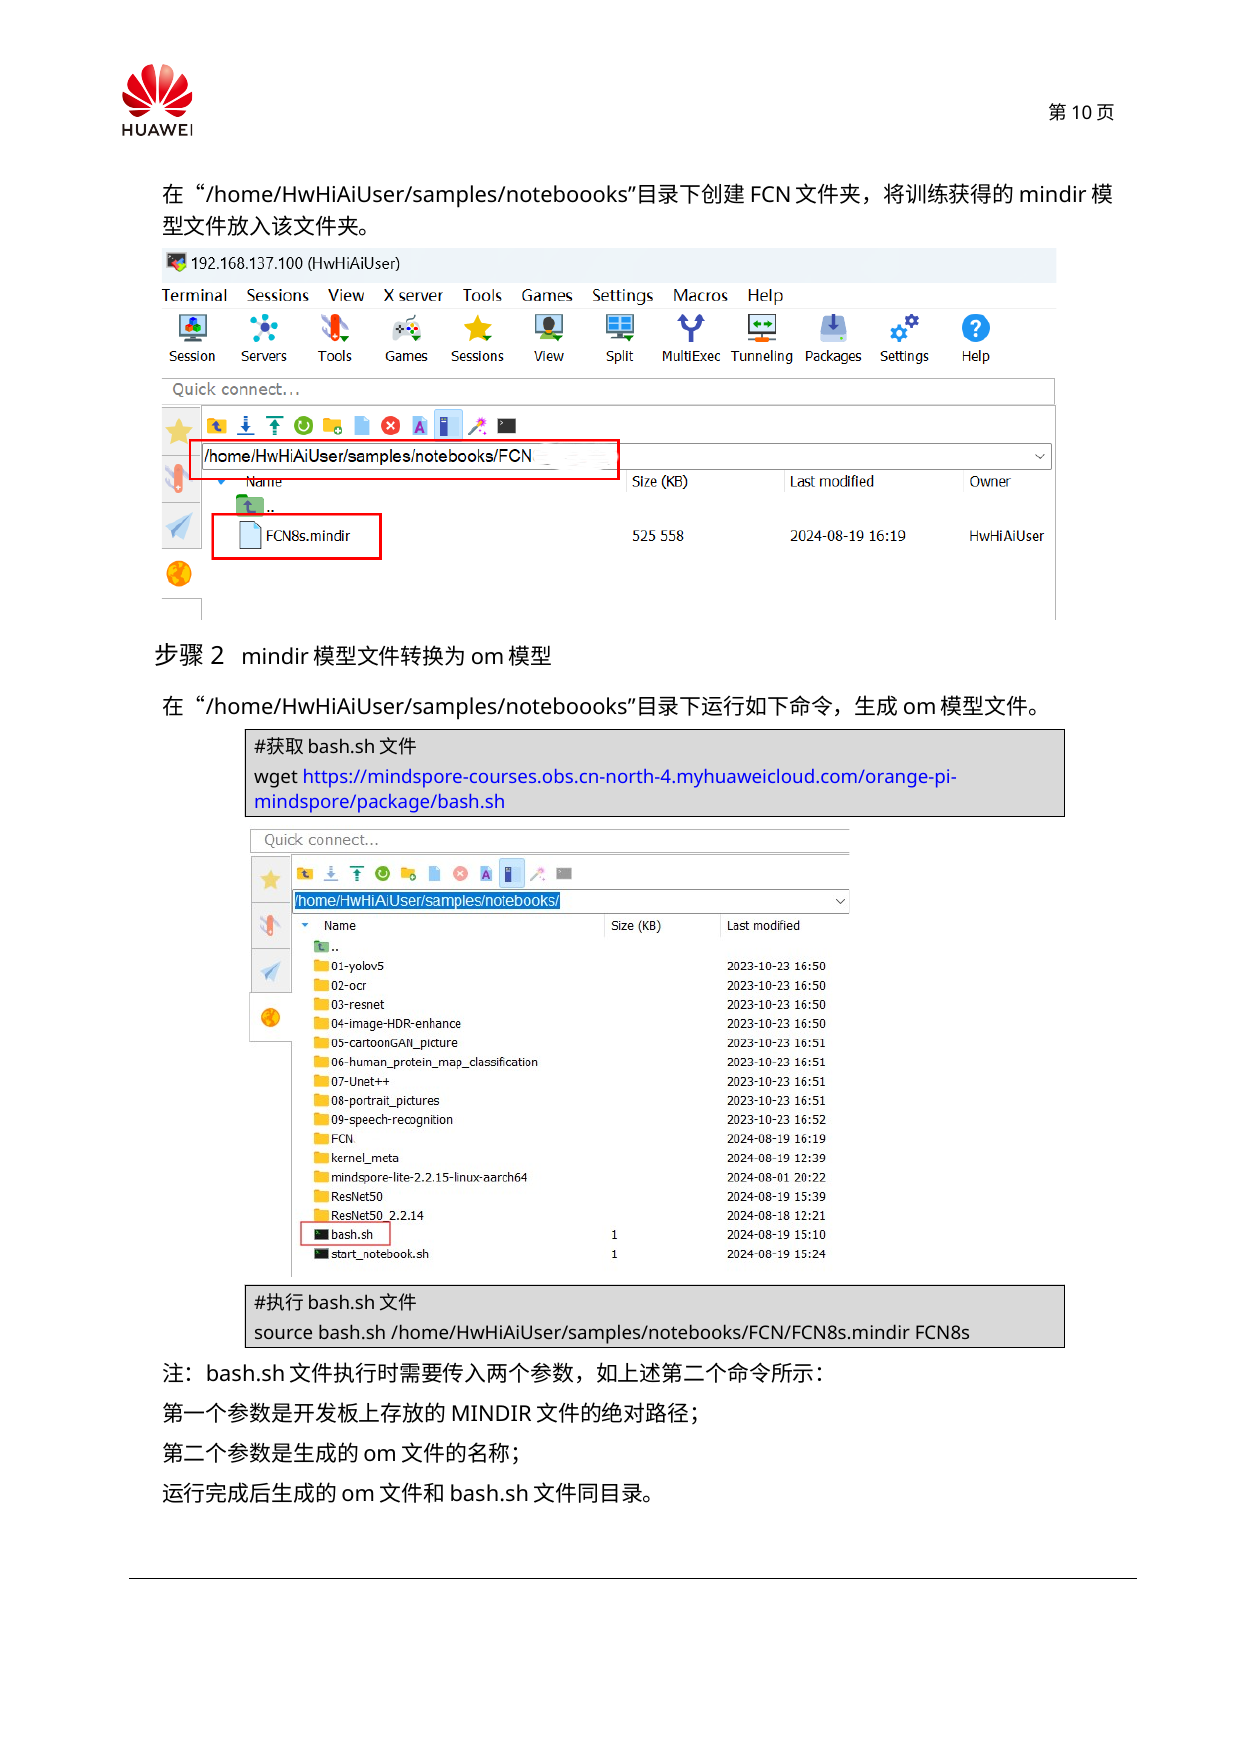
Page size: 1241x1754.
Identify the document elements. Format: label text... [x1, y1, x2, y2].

text 注：bash.sh文件执行时需要传入两个参数，如上述第二个命令所示： [162, 1356, 1122, 1388]
picture [122, 64, 193, 136]
text wget https://mindspore-courses.obs.cn-north-4.myhuaweicloud.com/orange-pi-mindspore/package/bash.sh [246, 760, 1064, 816]
picture [161, 248, 1057, 620]
text 第一个参数是开发板上存放的MINDIR文件的绝对路径； [162, 1396, 1122, 1428]
text mindir模型文件转换为om模型 [224, 636, 1122, 672]
text 第二个参数是生成的om文件的名称； [162, 1436, 1122, 1468]
picture [249, 825, 850, 1277]
text 运行完成后生成的om文件和bash.sh文件同目录。 [162, 1476, 1122, 1508]
text 在“/home/HwHiAiUser/samples/noteboooks”目录下运行如下命令，生成om模型文件。 [162, 689, 1122, 721]
text 在“/home/HwHiAiUser/samples/noteboooks”目录下创建FCN文件夹，将训练获得的mindir模型文件放入该文件夹。 [162, 177, 1122, 241]
text #获取bash.sh文件 [246, 730, 1064, 759]
text source bash.sh /home/HwHiAiUser/samples/notebooks/FCN/FCN8s.mindir FCN8s [246, 1316, 1064, 1347]
text #执行bash.sh文件 [246, 1286, 1064, 1315]
